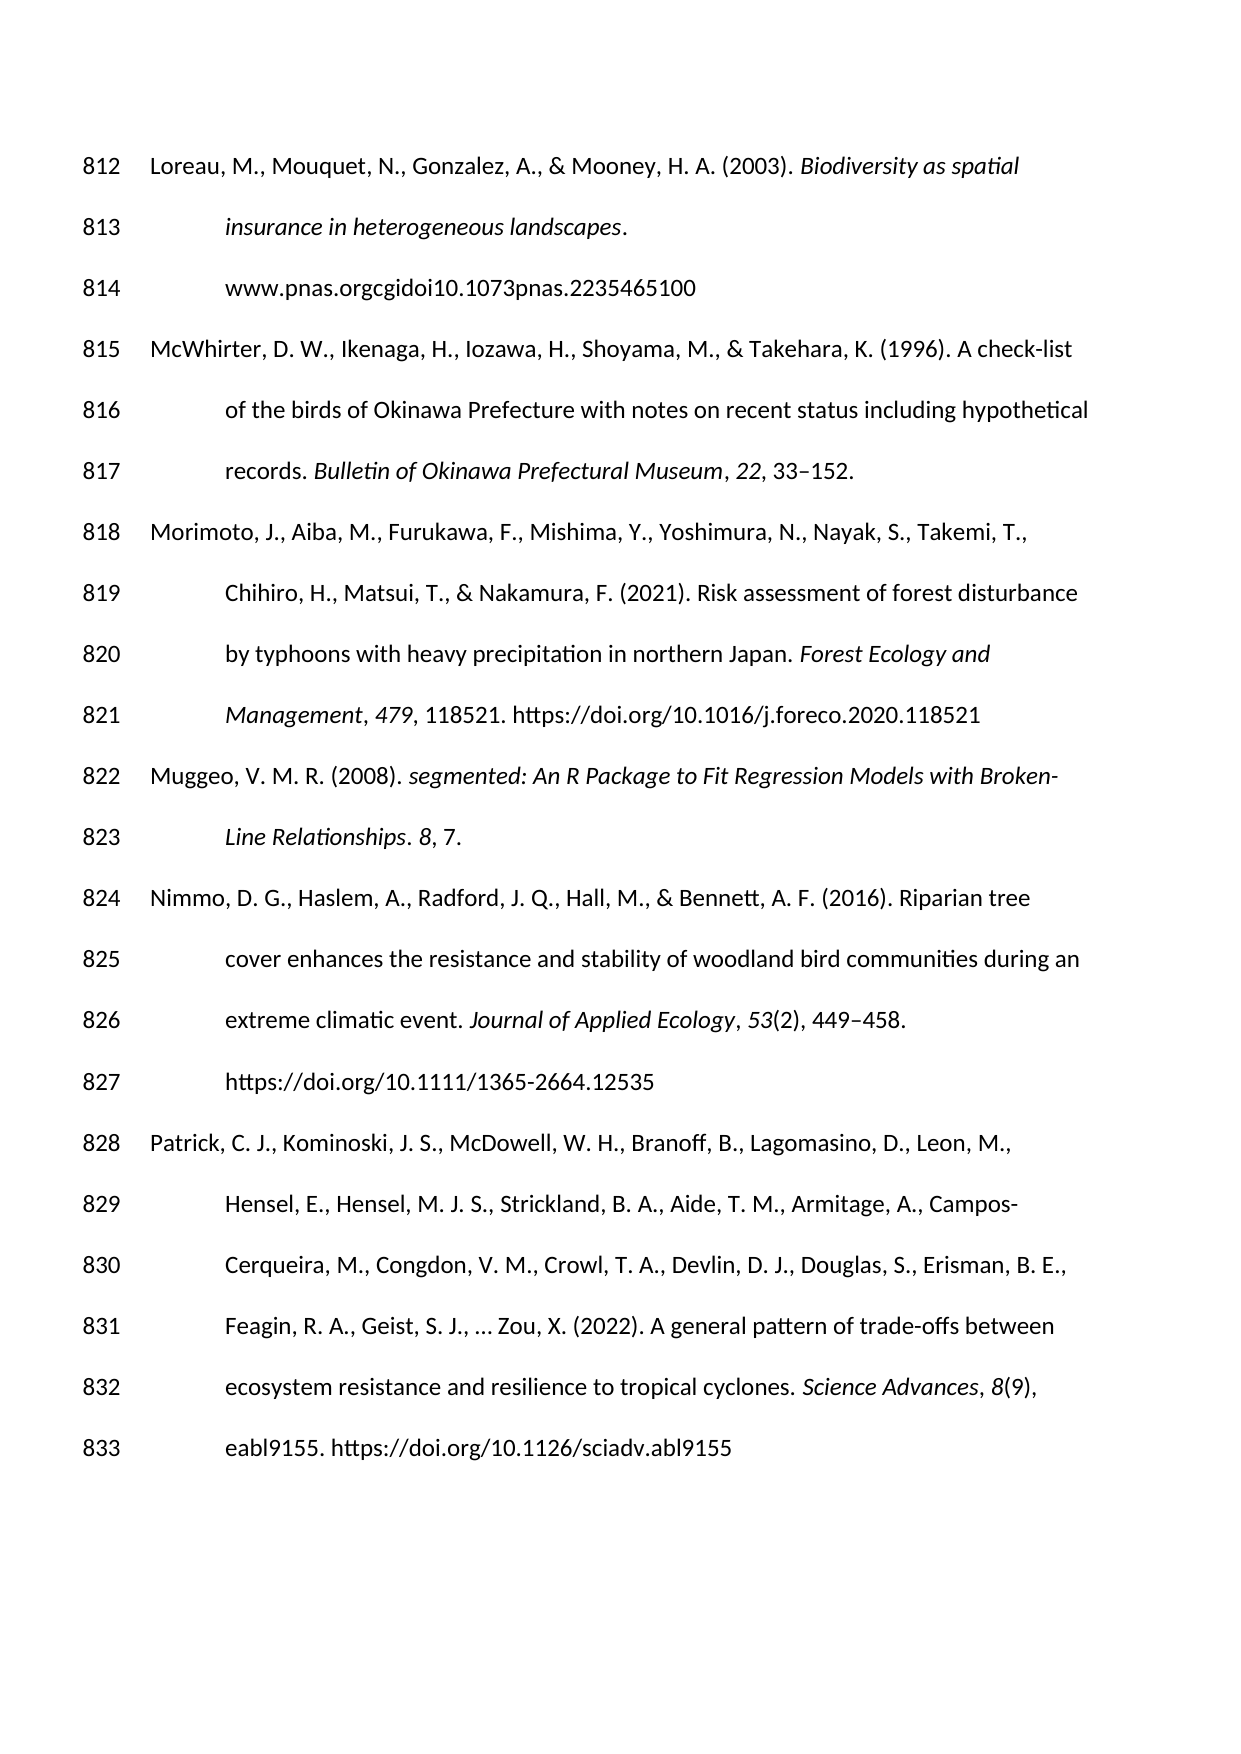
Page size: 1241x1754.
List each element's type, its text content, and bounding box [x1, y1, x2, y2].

text Morimoto, J., Aiba, M., Furukawa, F., Mishima, Y., Yoshimura, N., Nayak, S., Takemi, T., Chihiro, H., Matsui, T., & Nakamura, F. (2021). Risk assessment of forest disturbance by typhoons with heavy precipitation in northern Japan. Forest Ecology and Management, 479, 118521. https://doi.org/10.1016/j.foreco.2020.118521 [150, 516, 1090, 730]
text Loreau, M., Mouquet, N., Gonzalez, A., & Mooney, H. A. (2003). Biodiversity as spatial insurance in heterogeneous landscapes. www.pnas.orgcgidoi10.1073pnas.2235465100 [150, 150, 1090, 303]
text Nimmo, D. G., Haslem, A., Radford, J. Q., Hall, M., & Bennett, A. F. (2016). Riparian tree cover enhances the resistance and stability of woodland bird communities during an extreme climatic event. Journal of Applied Ecology, 53(2), 449–458. https://doi.org/10.1111/1365-2664.12535 [150, 882, 1090, 1096]
text Patrick, C. J., Kominoski, J. S., McDowell, W. H., Branoff, B., Lagomasino, D., Leon, M., Hensel, E., Hensel, M. J. S., Strickland, B. A., Aide, T. M., Armitage, A., Campos-Cerqueira, M., Congdon, V. M., Crowl, T. A., Devlin, D. J., Douglas, S., Erisman, B. E., Feagin, R. A., Geist, S. J., … Zou, X. (2022). A general pattern of trade-offs between ecosystem resistance and resilience to tropical cyclones. Science Advances, 8(9), eabl9155. https://doi.org/10.1126/sciadv.abl9155 [150, 1127, 1090, 1462]
text McWhirter, D. W., Ikenaga, H., Iozawa, H., Shoyama, M., & Takehara, K. (1996). A check-list of the birds of Okinawa Prefecture with notes on recent status including hypothetical records. Bulletin of Okinawa Prefectural Museum, 22, 33–152. [150, 333, 1090, 486]
text Muggeo, V. M. R. (2008). segmented: An R Package to Fit Regression Models with Broken-Line Relationships. 8, 7. [150, 760, 1090, 852]
